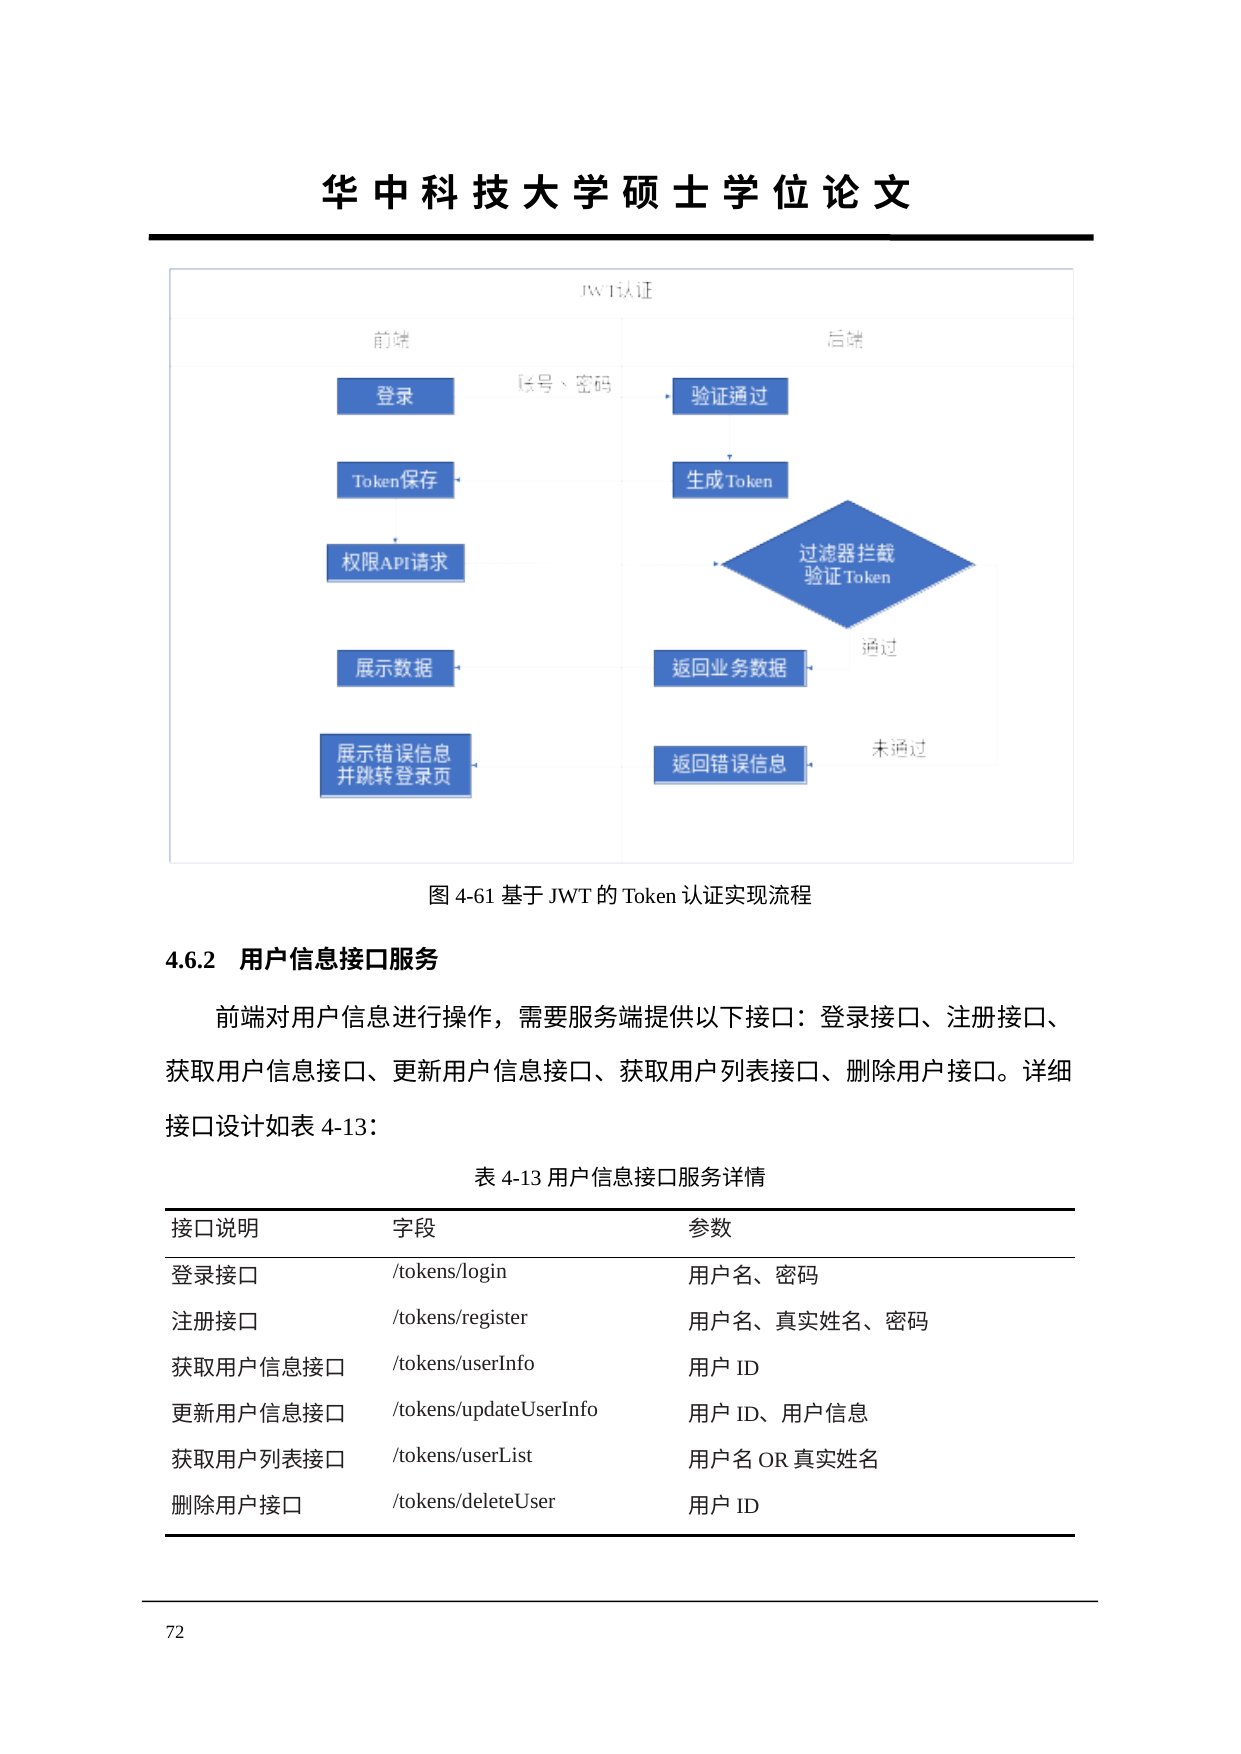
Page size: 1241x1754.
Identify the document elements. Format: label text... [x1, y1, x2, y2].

table_cell 用户ID [682, 1350, 1075, 1396]
table_cell 删除用户接口 [165, 1488, 387, 1533]
table_cell 用户ID [682, 1488, 1075, 1533]
subtitle 用户信息接口服务 [165, 940, 1075, 976]
table_header 参数 [682, 1211, 1075, 1257]
table_cell /tokens/register [387, 1304, 682, 1350]
table_cell /tokens/userList [387, 1442, 682, 1488]
table_cell 注册接口 [165, 1304, 387, 1350]
table_cell /tokens/updateUserInfo [387, 1396, 682, 1442]
table_cell 用户名OR真实姓名 [682, 1442, 1075, 1488]
table_cell 更新用户信息接口 [165, 1396, 387, 1442]
table_cell 获取用户列表接口 [165, 1442, 387, 1488]
table_cell /tokens/login [387, 1258, 682, 1304]
table_cell /tokens/userInfo [387, 1350, 682, 1396]
table_cell /tokens/deleteUser [387, 1488, 682, 1533]
table_cell 用户名、真实姓名、密码 [682, 1304, 1075, 1350]
table_cell 登录接口 [165, 1258, 387, 1304]
table_cell 获取用户信息接口 [165, 1350, 387, 1396]
table_header 字段 [387, 1211, 682, 1257]
table_cell 用户名、密码 [682, 1258, 1075, 1304]
table_header 接口说明 [165, 1211, 387, 1257]
table_cell 用户ID、用户信息 [682, 1396, 1075, 1442]
